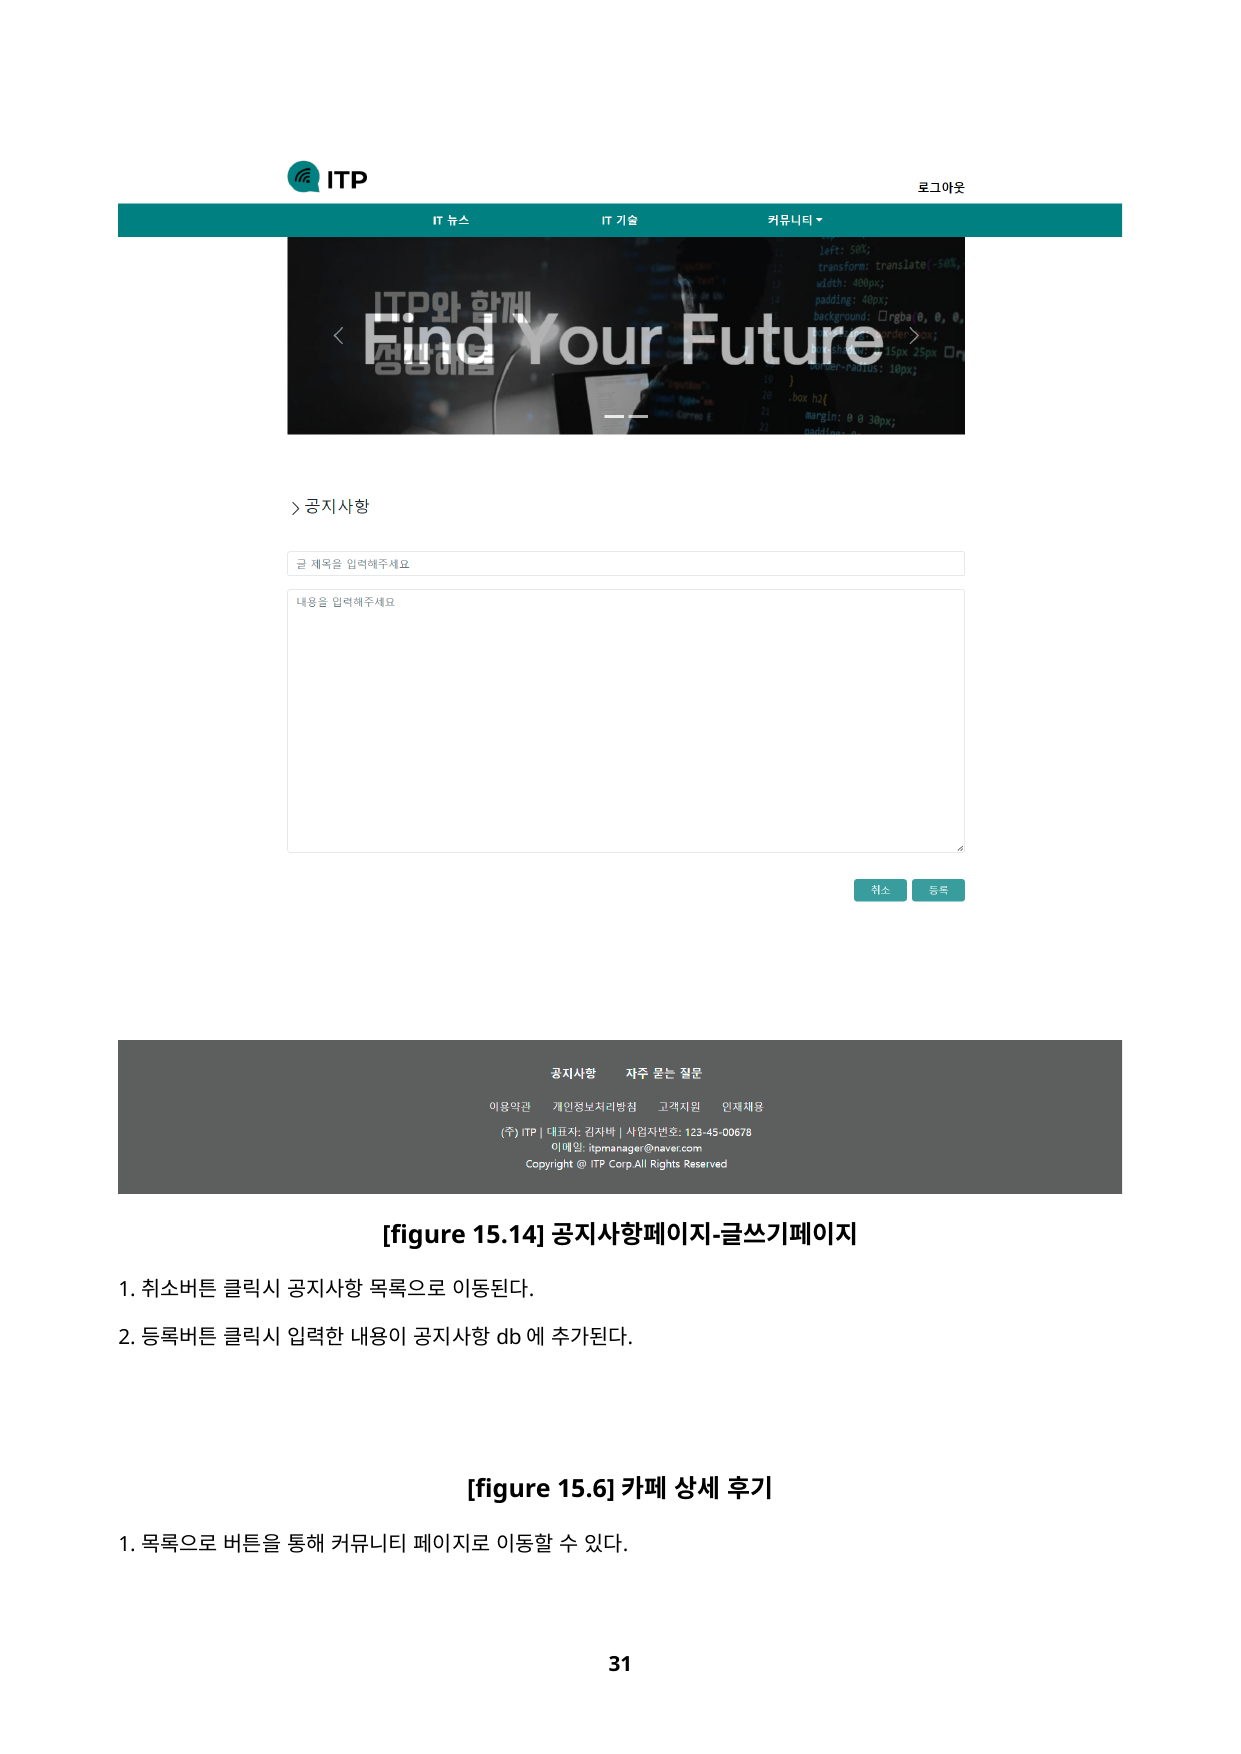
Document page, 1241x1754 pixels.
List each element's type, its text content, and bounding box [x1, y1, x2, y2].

text 2. 등록버튼 클릭시 입력한 내용이 공지사항 db에 추가된다. [110, 1318, 1130, 1351]
text 1. 목록으로 버튼을 통해 커뮤니티 페이지로 이동할 수 있다. [110, 1525, 1130, 1557]
text 1. 취소버튼 클릭시 공지사항 목록으로 이동된다. [110, 1270, 1130, 1302]
picture [118, 149, 1123, 1194]
text [figure 15.6] 카페 상세 후기 [110, 1467, 1130, 1505]
text [figure 15.14] 공지사항페이지-글쓰기페이지 [110, 1212, 1130, 1250]
